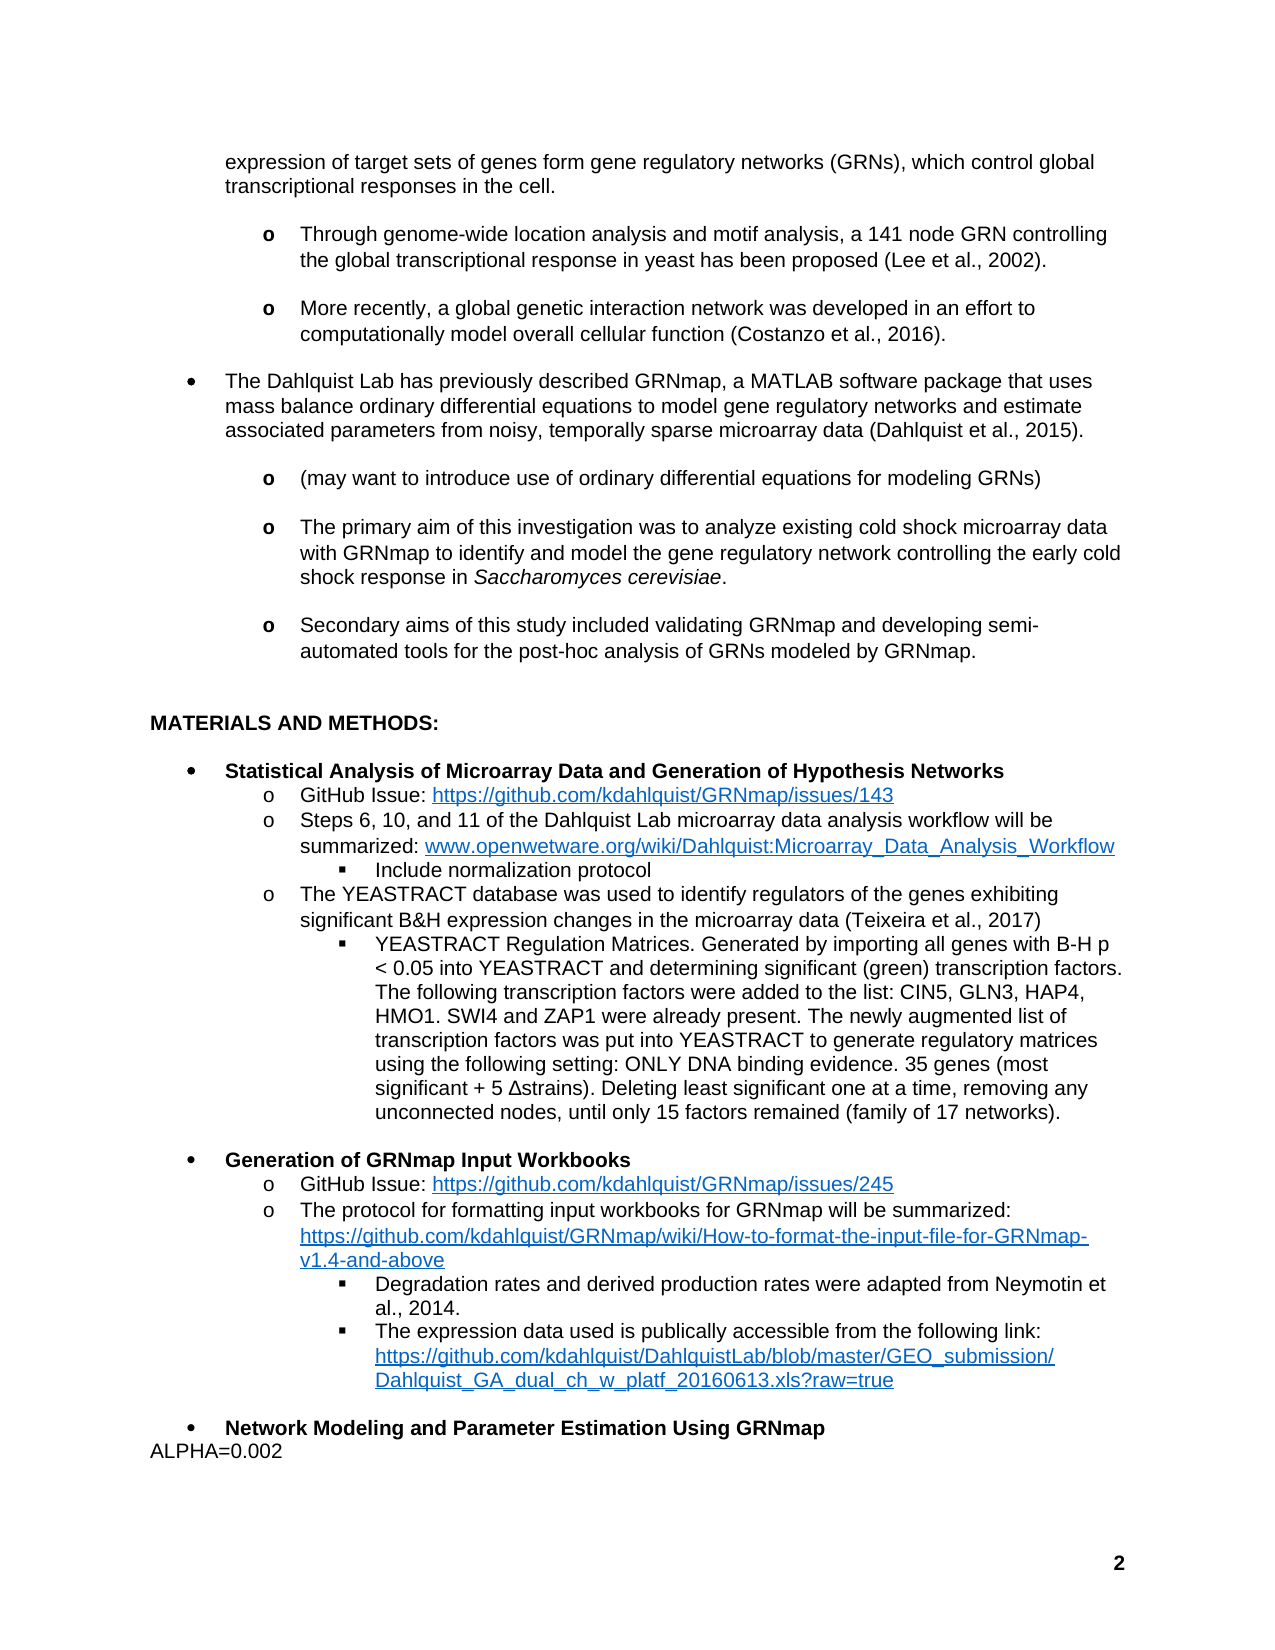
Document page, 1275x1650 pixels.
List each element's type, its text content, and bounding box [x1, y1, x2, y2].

list Network Modeling and Parameter Estimation Using GRNmap [187, 1415, 1125, 1439]
list Generation of GRNmap Input Workbooks [187, 1148, 1125, 1172]
list The protocol for formatting input workbooks for GRNmap will be summarized: https://github.com/kdahlquist/GRNmap/wiki/How-to-format-the-input-file-for-GRNmap-v1.4-and-above [262, 1198, 1125, 1271]
text MATERIALS AND METHODS: [150, 711, 1125, 734]
list GitHub Issue: https://github.com/kdahlquist/GRNmap/issues/143 [262, 782, 1125, 808]
list Steps 6, 10, and 11 of the Dahlquist Lab microarray data analysis workflow will be summarized: www.openwetware.org/wiki/Dahlquist:Microarray_Data_Analysis_Workflow [262, 808, 1125, 858]
list Statistical Analysis of Microarray Data and Generation of Hypothesis Networks [187, 758, 1125, 782]
list The primary aim of this investigation was to analyze existing cold shock microarray data with GRNmap to identify and model the gene regulatory network controlling the early cold shock response in Saccharomyces cerevisiae. [262, 515, 1125, 589]
list YEASTRACT Regulation Matrices. Generated by importing all genes with B-H p < 0.05 into YEASTRACT and determining significant (green) transcription factors. The following transcription factors were added to the list: CIN5, GLN3, HAP4, HMO1. SWI4 and ZAP1 were already present. The newly augmented list of transcription factors was put into YEASTRACT to generate regulatory matrices using the following setting: ONLY DNA binding evidence. 35 genes (most significant + 5 ∆strains). Deleting least significant one at a time, removing any unconnected nodes, until only 15 factors remained (family of 17 networks). [337, 932, 1125, 1124]
list GitHub Issue: https://github.com/kdahlquist/GRNmap/issues/245 [262, 1172, 1125, 1198]
list Through genome-wide location analysis and motif analysis, a 141 node GRN controlling the global transcriptional response in yeast has been proposed (Lee et al., 2002). [262, 222, 1125, 272]
list Degradation rates and derived production rates were adapted from Neymotin et al., 2014. [337, 1271, 1125, 1319]
list The YEASTRACT database was used to identify regulators of the genes exhibiting significant B&H expression changes in the microarray data (Teixeira et al., 2017) [262, 882, 1125, 932]
list Secondary aims of this study included validating GRNmap and developing semi-automated tools for the post-hoc analysis of GRNs modeled by GRNmap. [262, 613, 1125, 663]
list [187, 150, 1125, 198]
list More recently, a global genetic interaction network was developed in an effort to computationally model overall cellular function (Costanzo et al., 2016). [262, 296, 1125, 345]
list The expression data used is publically accessible from the following link: https://github.com/kdahlquist/DahlquistLab/blob/master/GEO_submission/Dahlquist_GA_dual_ch_w_platf_20160613.xls?raw=true [337, 1319, 1125, 1391]
list The Dahlquist Lab has previously described GRNmap, a MATLAB software package that uses mass balance ordinary differential equations to model gene regulatory networks and estimate associated parameters from noisy, temporally sparse microarray data (Dahlquist et al., 2015). [187, 369, 1125, 441]
list Include normalization protocol [337, 858, 1125, 882]
list (may want to introduce use of ordinary differential equations for modeling GRNs) [262, 465, 1125, 491]
text ALPHA=0.002 [150, 1439, 1125, 1463]
